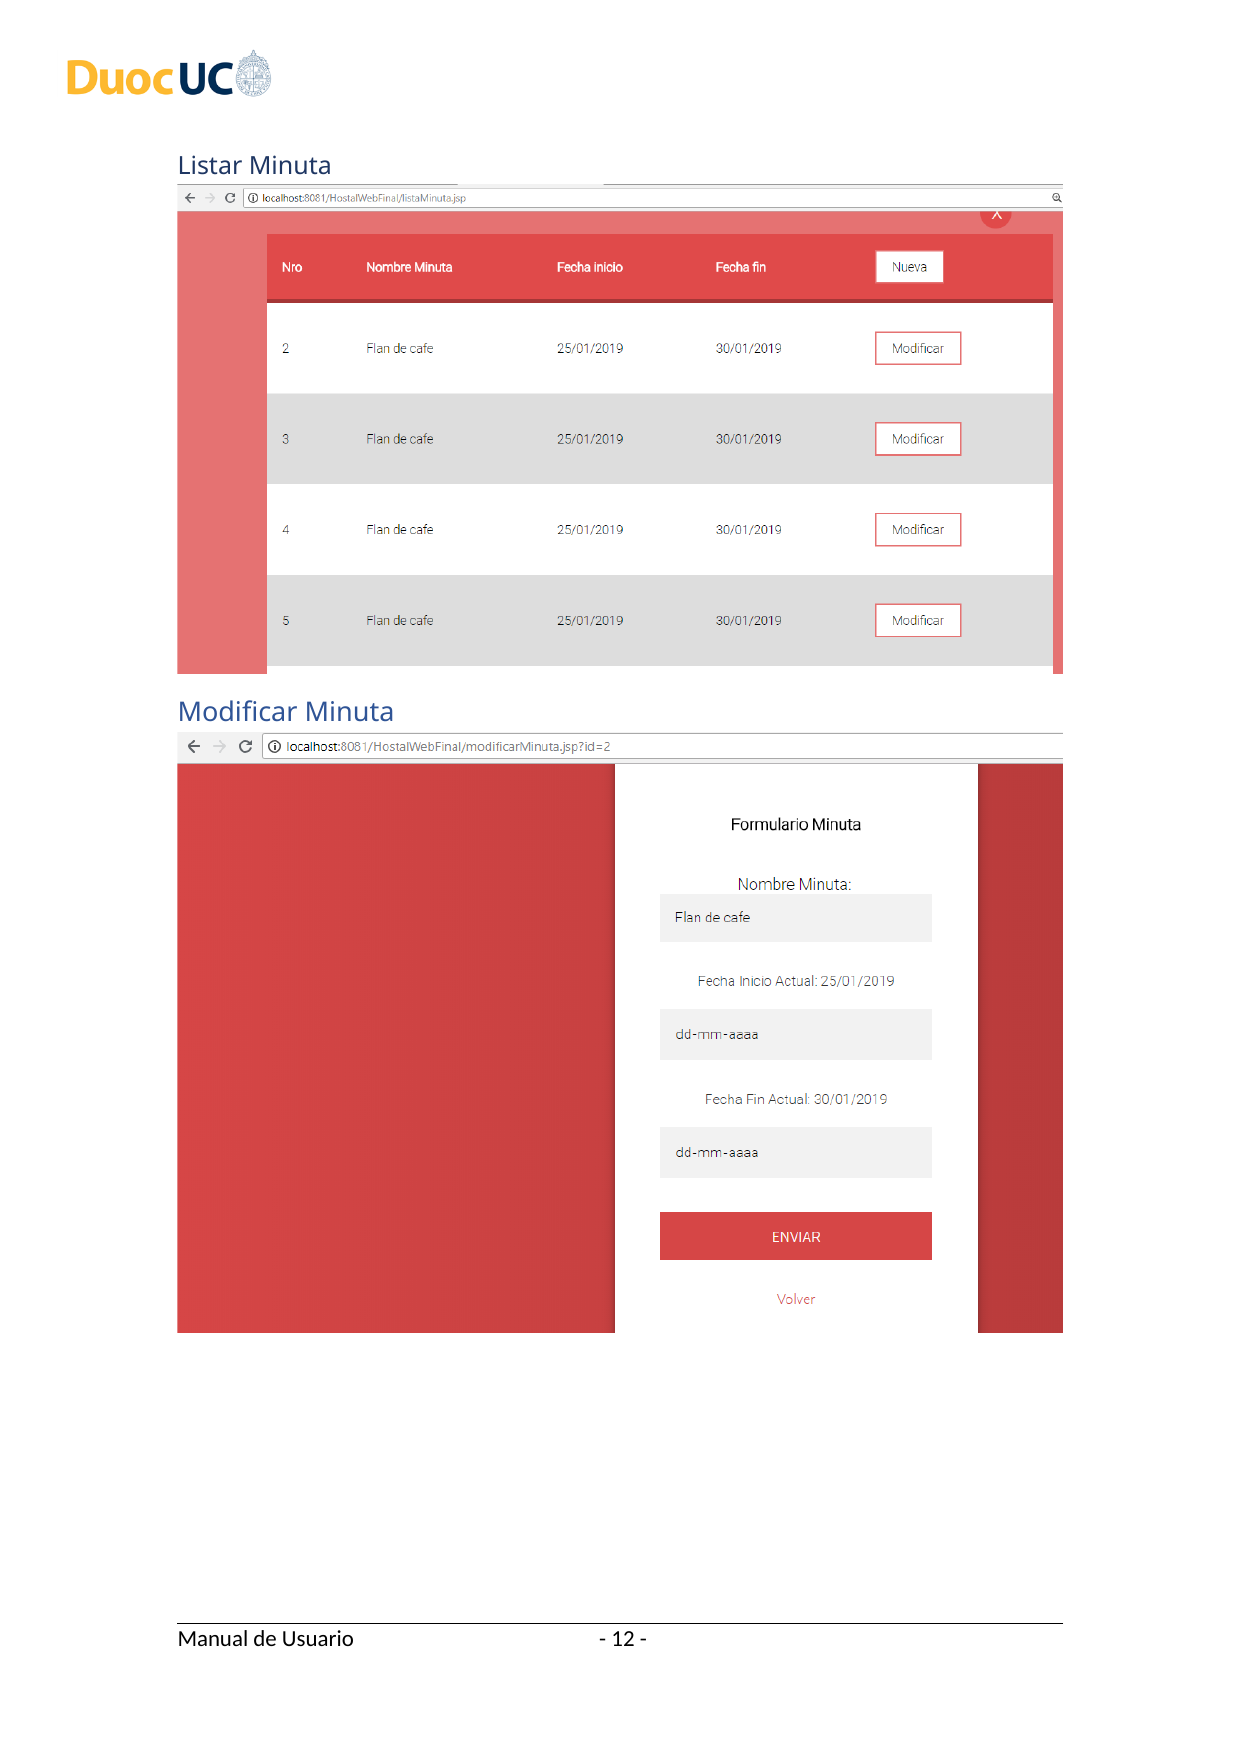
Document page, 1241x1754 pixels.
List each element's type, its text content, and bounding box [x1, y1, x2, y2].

subtitle Modificar Minuta [177, 693, 1063, 730]
picture [177, 184, 1063, 674]
picture [57, 45, 278, 101]
picture [177, 732, 1063, 1333]
subtitle Listar Minuta [177, 148, 1063, 182]
